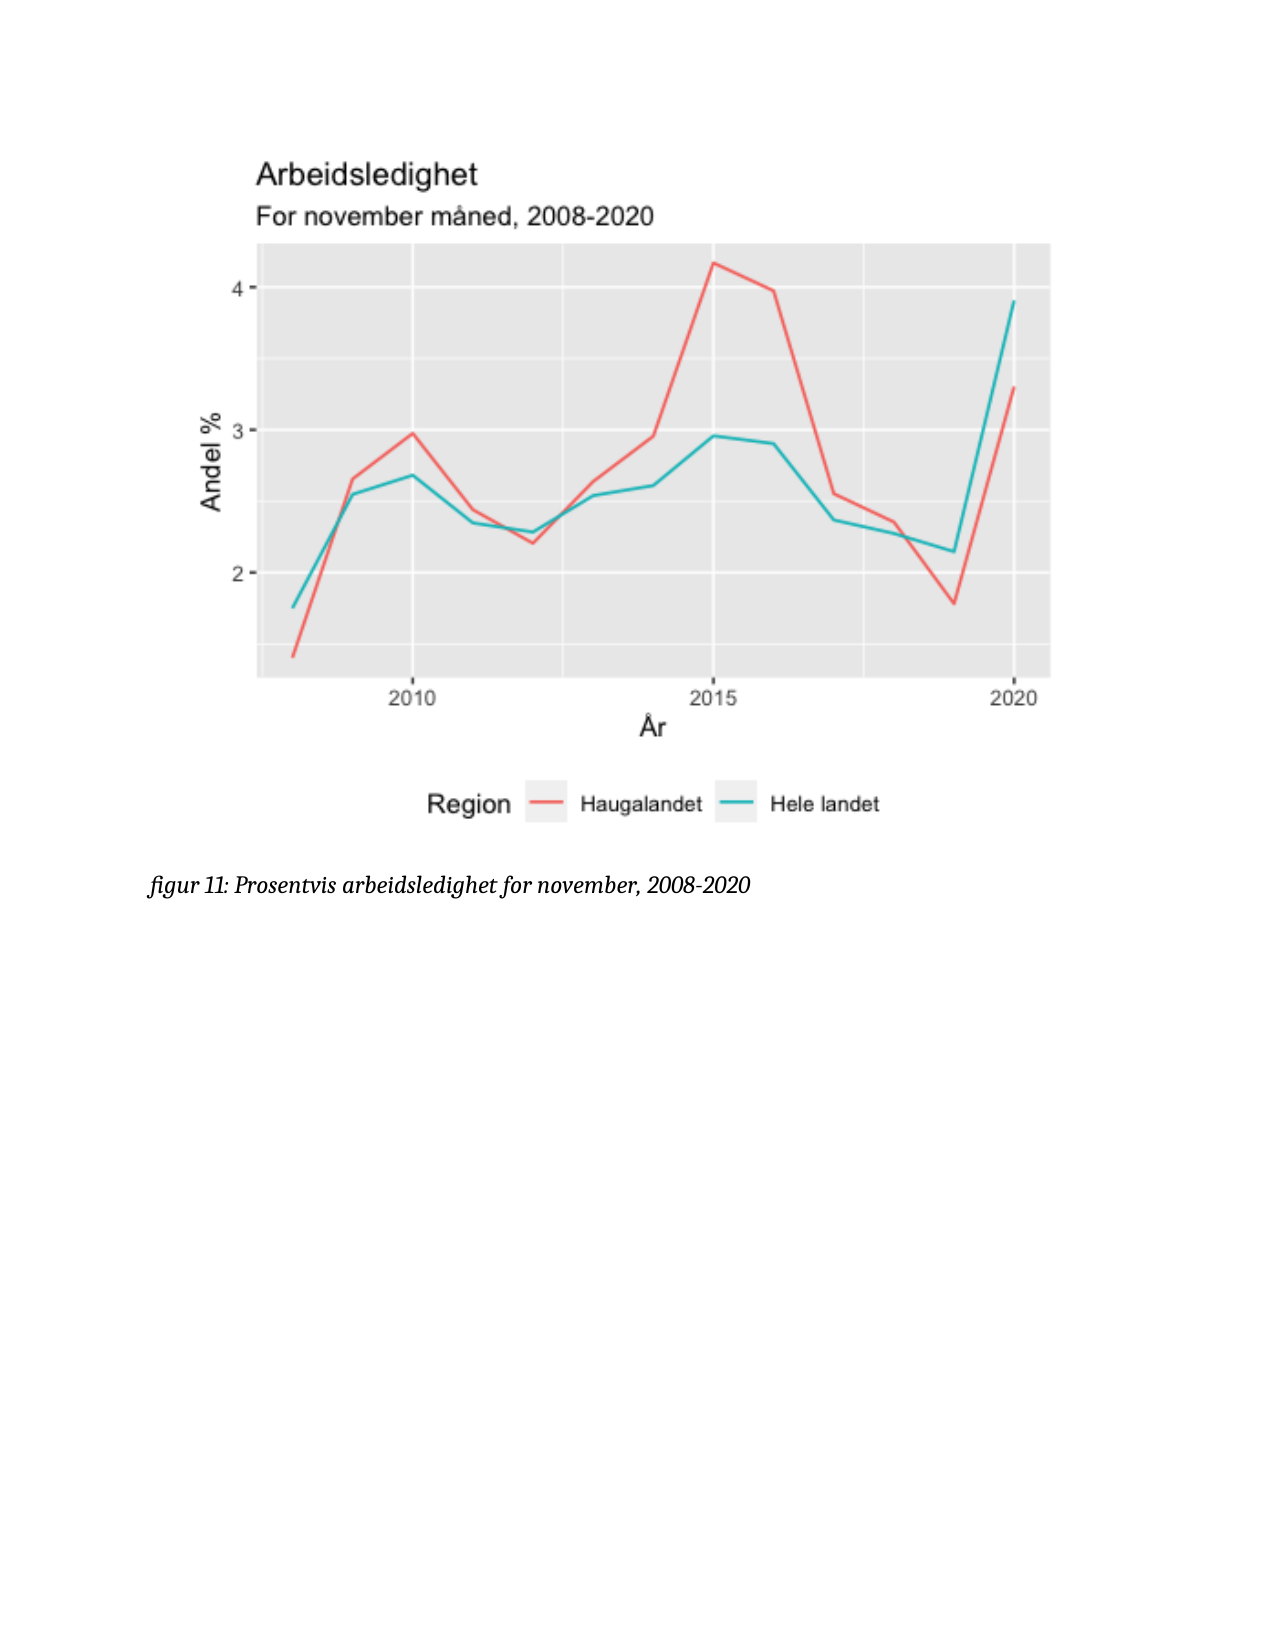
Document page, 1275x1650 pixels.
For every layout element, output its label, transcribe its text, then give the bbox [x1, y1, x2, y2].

picture [188, 150, 1064, 850]
table_header figur 11: Prosentvis arbeidsledighet for november, 2008-2020 [139, 150, 1114, 912]
